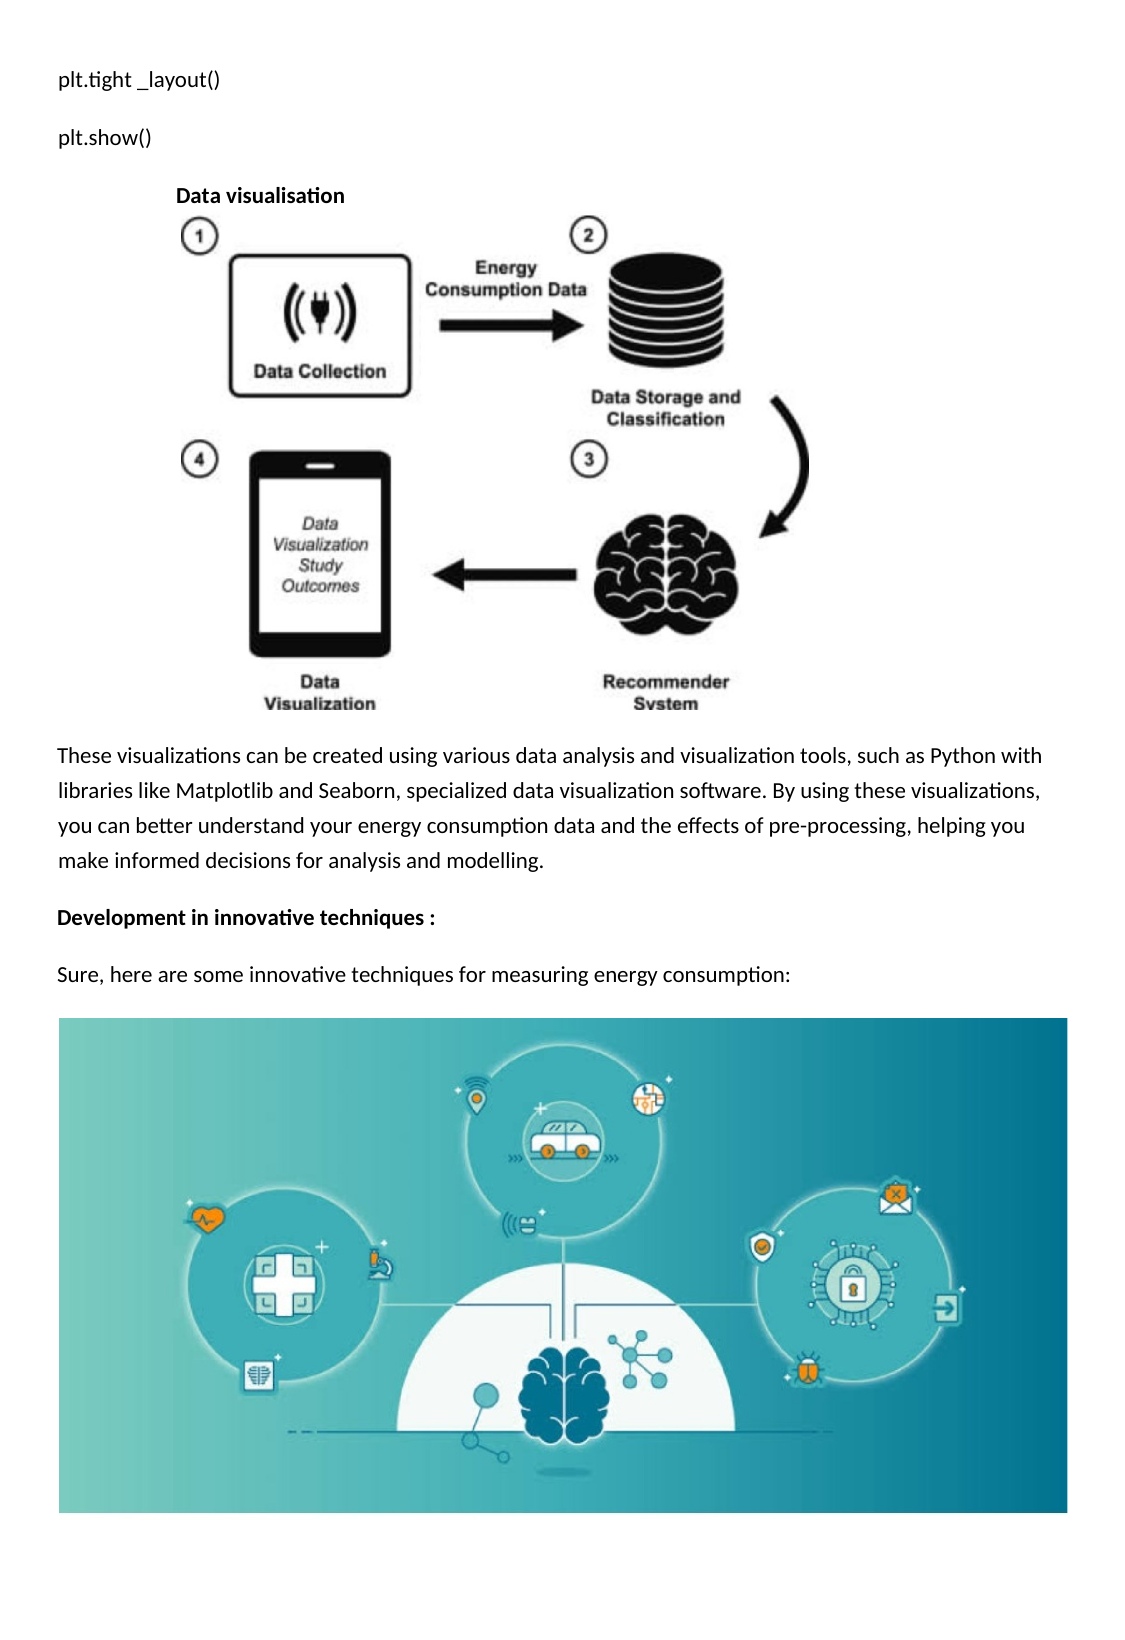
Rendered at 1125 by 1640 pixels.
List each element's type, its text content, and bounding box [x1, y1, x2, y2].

picture [58, 1017, 1068, 1520]
text Sure, here are some innovative techniques for measuring energy consumption: [57, 960, 1067, 988]
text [57, 65, 298, 151]
text Development in innovative techniques : [57, 903, 1067, 931]
text These visualizations can be created using various data analysis and visualization tools, such as Python with libraries like Matplotlib and Seaborn, specialized data visualization software. By using these visualizations, you can better understand your energy consumption data and the effects of pre-processing, helping you make informed decisions for analysis and modelling. [57, 741, 1067, 874]
picture [113, 211, 1014, 710]
text Data visualisation [171, 181, 1067, 209]
